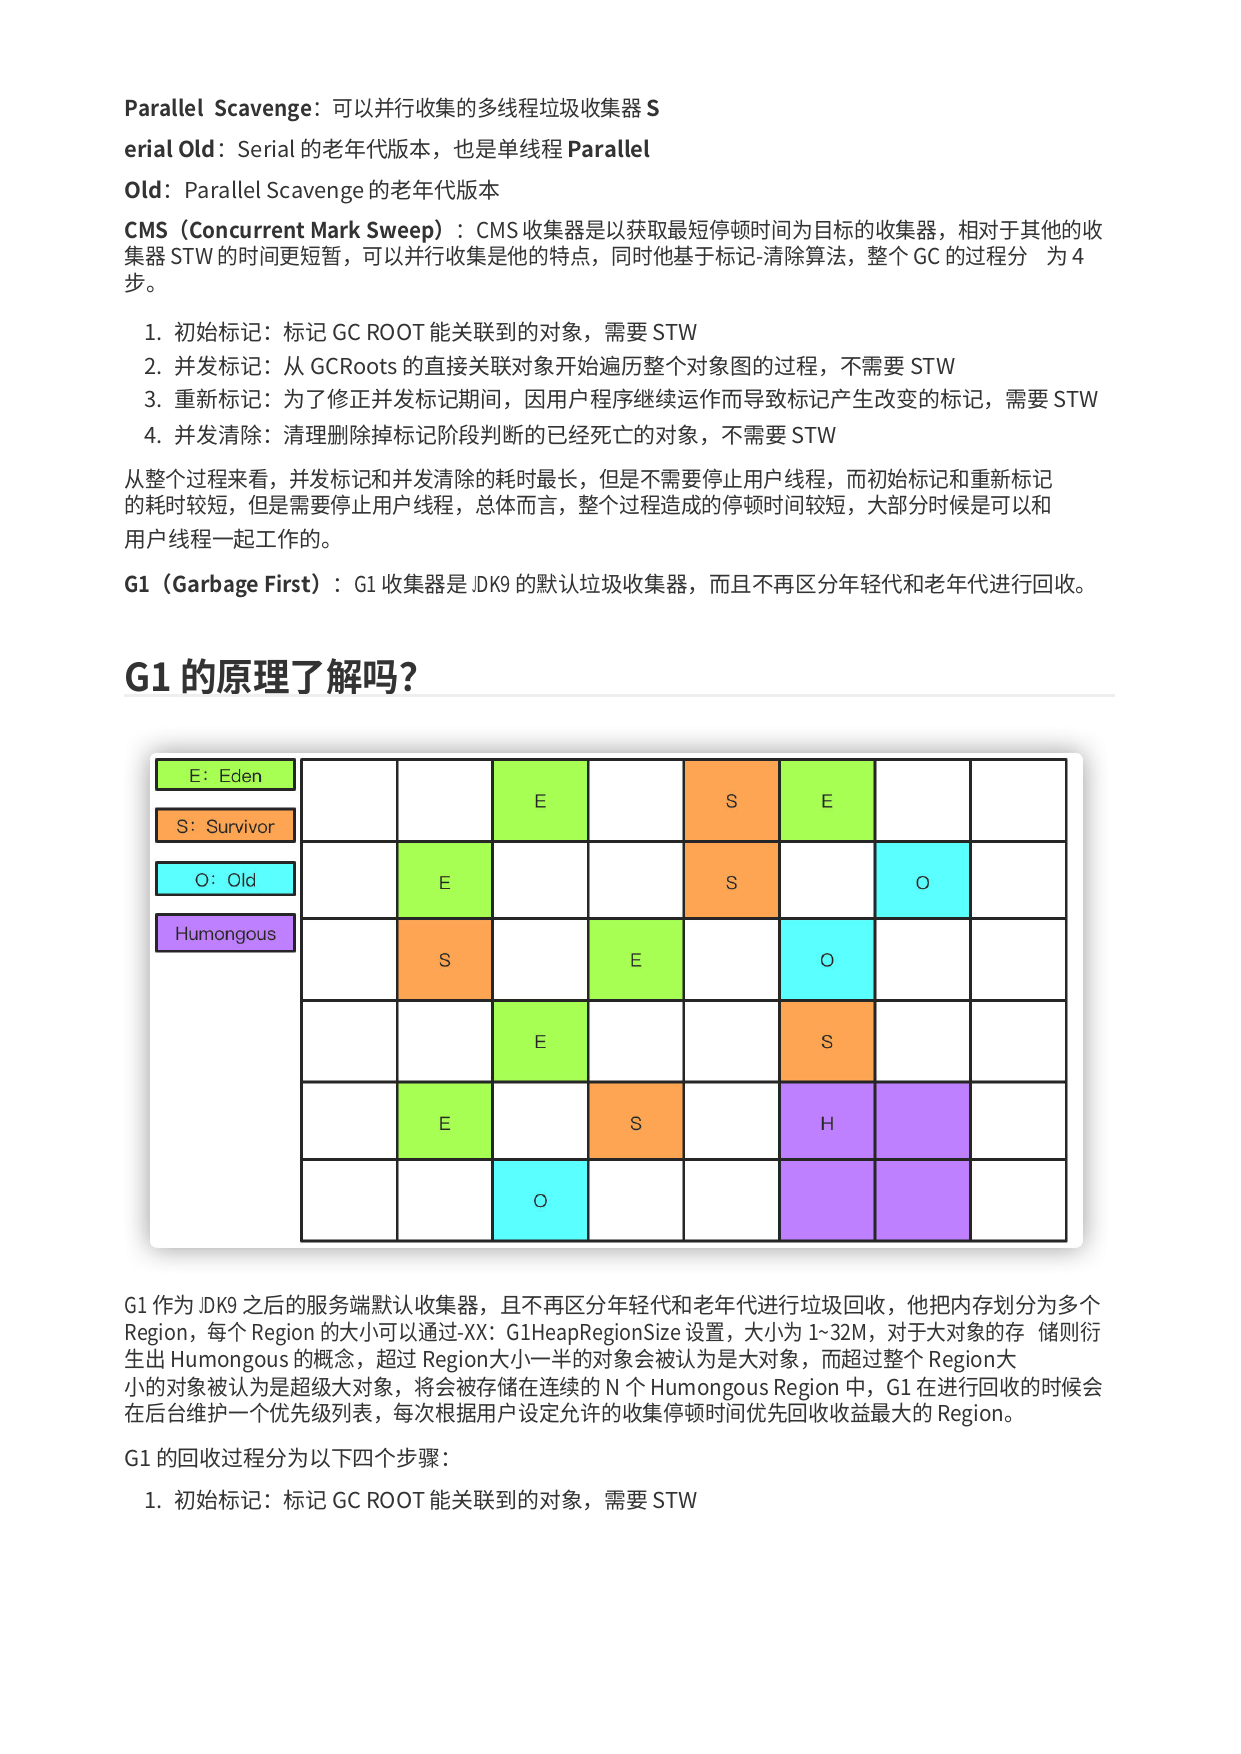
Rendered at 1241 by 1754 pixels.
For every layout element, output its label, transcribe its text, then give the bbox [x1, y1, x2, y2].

text CMS（Concurrent Mark Sweep）：CMS收集器是以获取最短停顿时间为⽬标的收集器，相对于其他的收集器STW的时间更短暂，可以并⾏收集是他的特点，同时他基于标记-清除算法，整个GC的过程分 为4步。 [124, 217, 1107, 298]
text 从整个过程来看，并发标记和并发清除的耗时最⻓，但是不需要停⽌⽤户线程，⽽初始标记和重新标记 的耗时较短，但是需要停⽌⽤户线程，总体⽽⾔，整个过程造成的停顿时间较短，⼤部分时候是可以和 [124, 466, 1101, 520]
text Parallel Scavenge：可以并⾏收集的多线程垃圾收集器Serial Old：Serial的⽼年代版本，也是单线程Parallel Old：Parallel Scavenge的⽼年代版本 [124, 91, 661, 205]
list 并发标记：从GCRoots的直接关联对象开始遍历整个对象图的过程，不需要STW [144, 347, 1128, 381]
text ⼩的对象被认为是超级⼤对象，将会被存储在连续的N个Humongous Region中，G1在进⾏回收的时候会在后台维护⼀个优先级列表，每次根据⽤户设定允许的收集停顿时间优先回收收益最⼤的Region。 [124, 1373, 1107, 1427]
text ⽤户线程⼀起⼯作的。 [124, 520, 1128, 555]
list 初始标记：标记GC ROOT能关联到的对象，需要STW [144, 1483, 1128, 1515]
text G1的回收过程分为以下四个步骤： [124, 1441, 1128, 1472]
text G1（Garbage First）：G1收集器是JDK9的默认垃圾收集器，⽽且不再区分年轻代和⽼年代进⾏回收。 [124, 567, 1128, 598]
list 重新标记：为了修正并发标记期间，因⽤户程序继续运作⽽导致标记产⽣改变的标记，需要STW [144, 381, 1128, 414]
list 初始标记：标记GC ROOT能关联到的对象，需要STW [144, 311, 1128, 347]
picture [124, 727, 1108, 1273]
list 并发清除：清理删除掉标记阶段判断的已经死亡的对象，不需要STW [144, 414, 1128, 450]
subtitle G1的原理了解吗？ [124, 647, 1128, 702]
